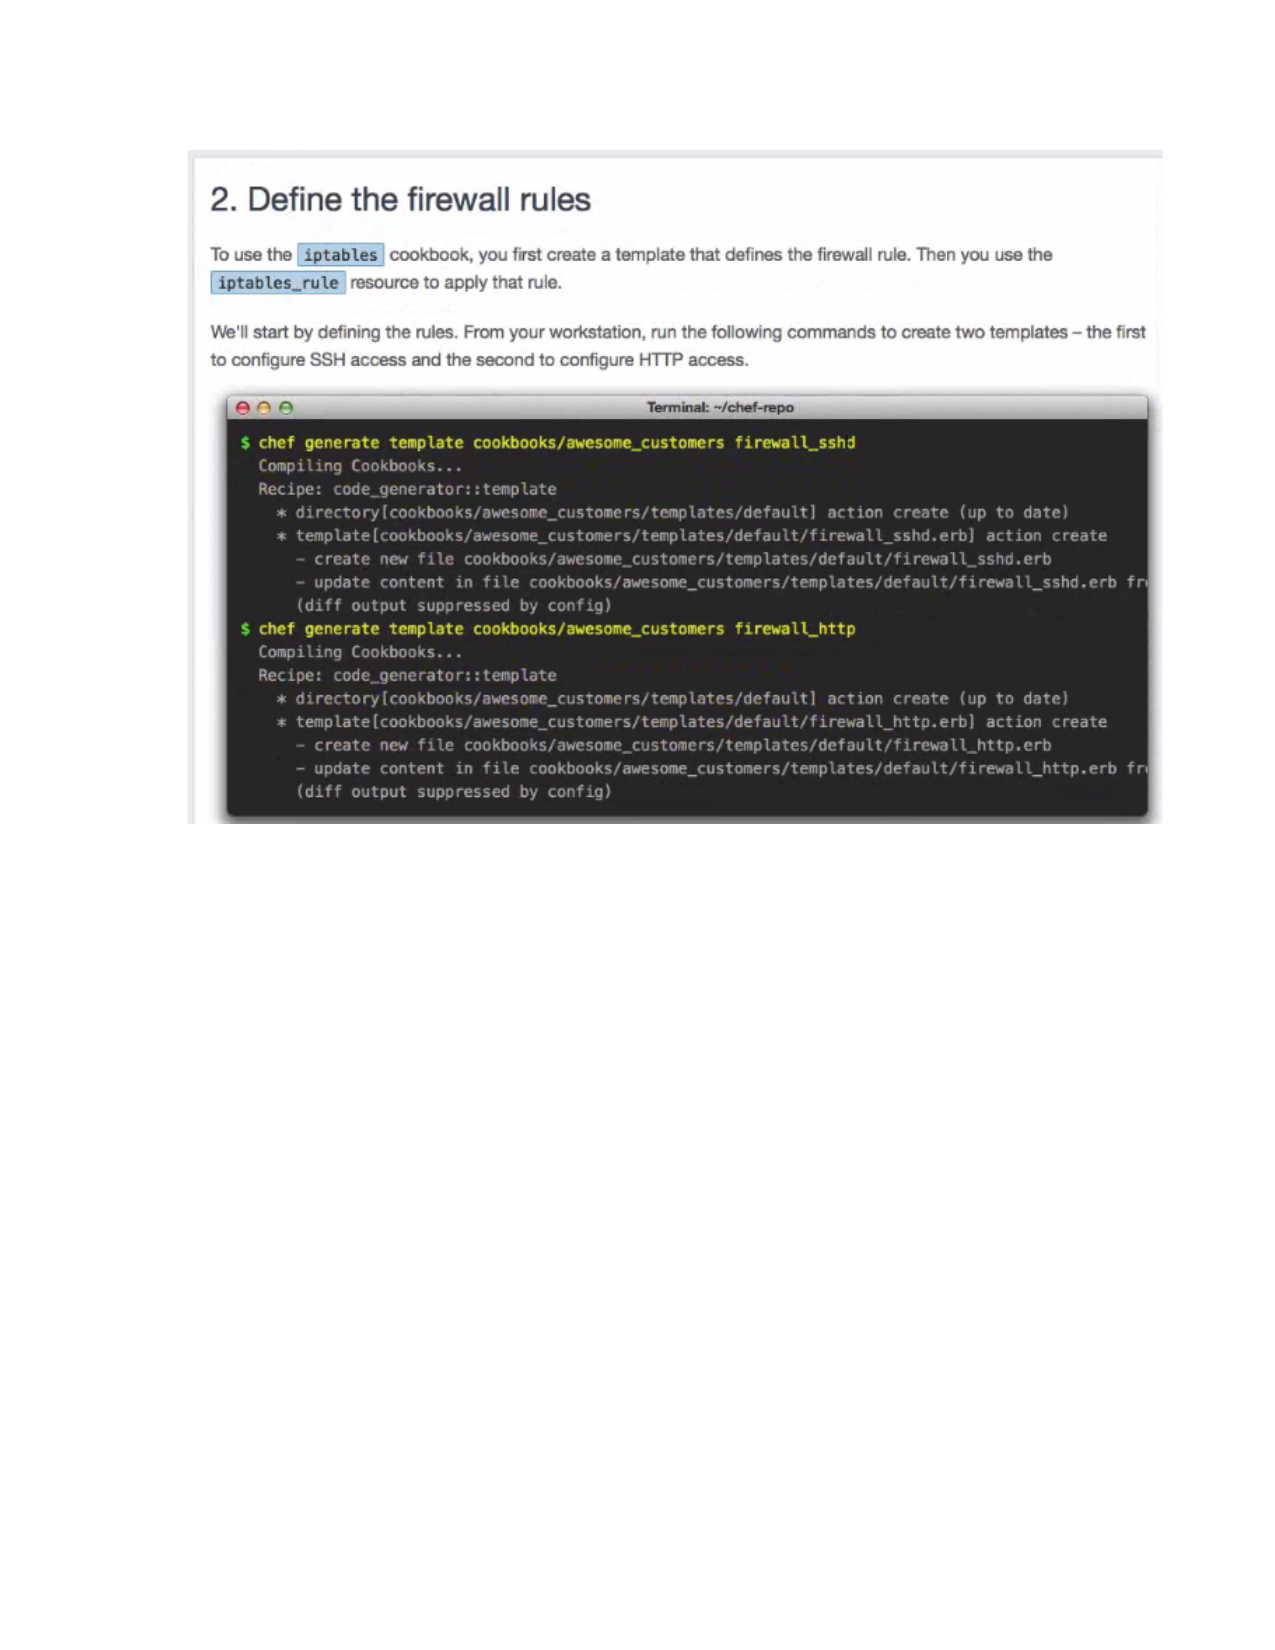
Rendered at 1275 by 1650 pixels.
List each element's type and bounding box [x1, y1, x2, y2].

picture [187, 150, 1163, 824]
